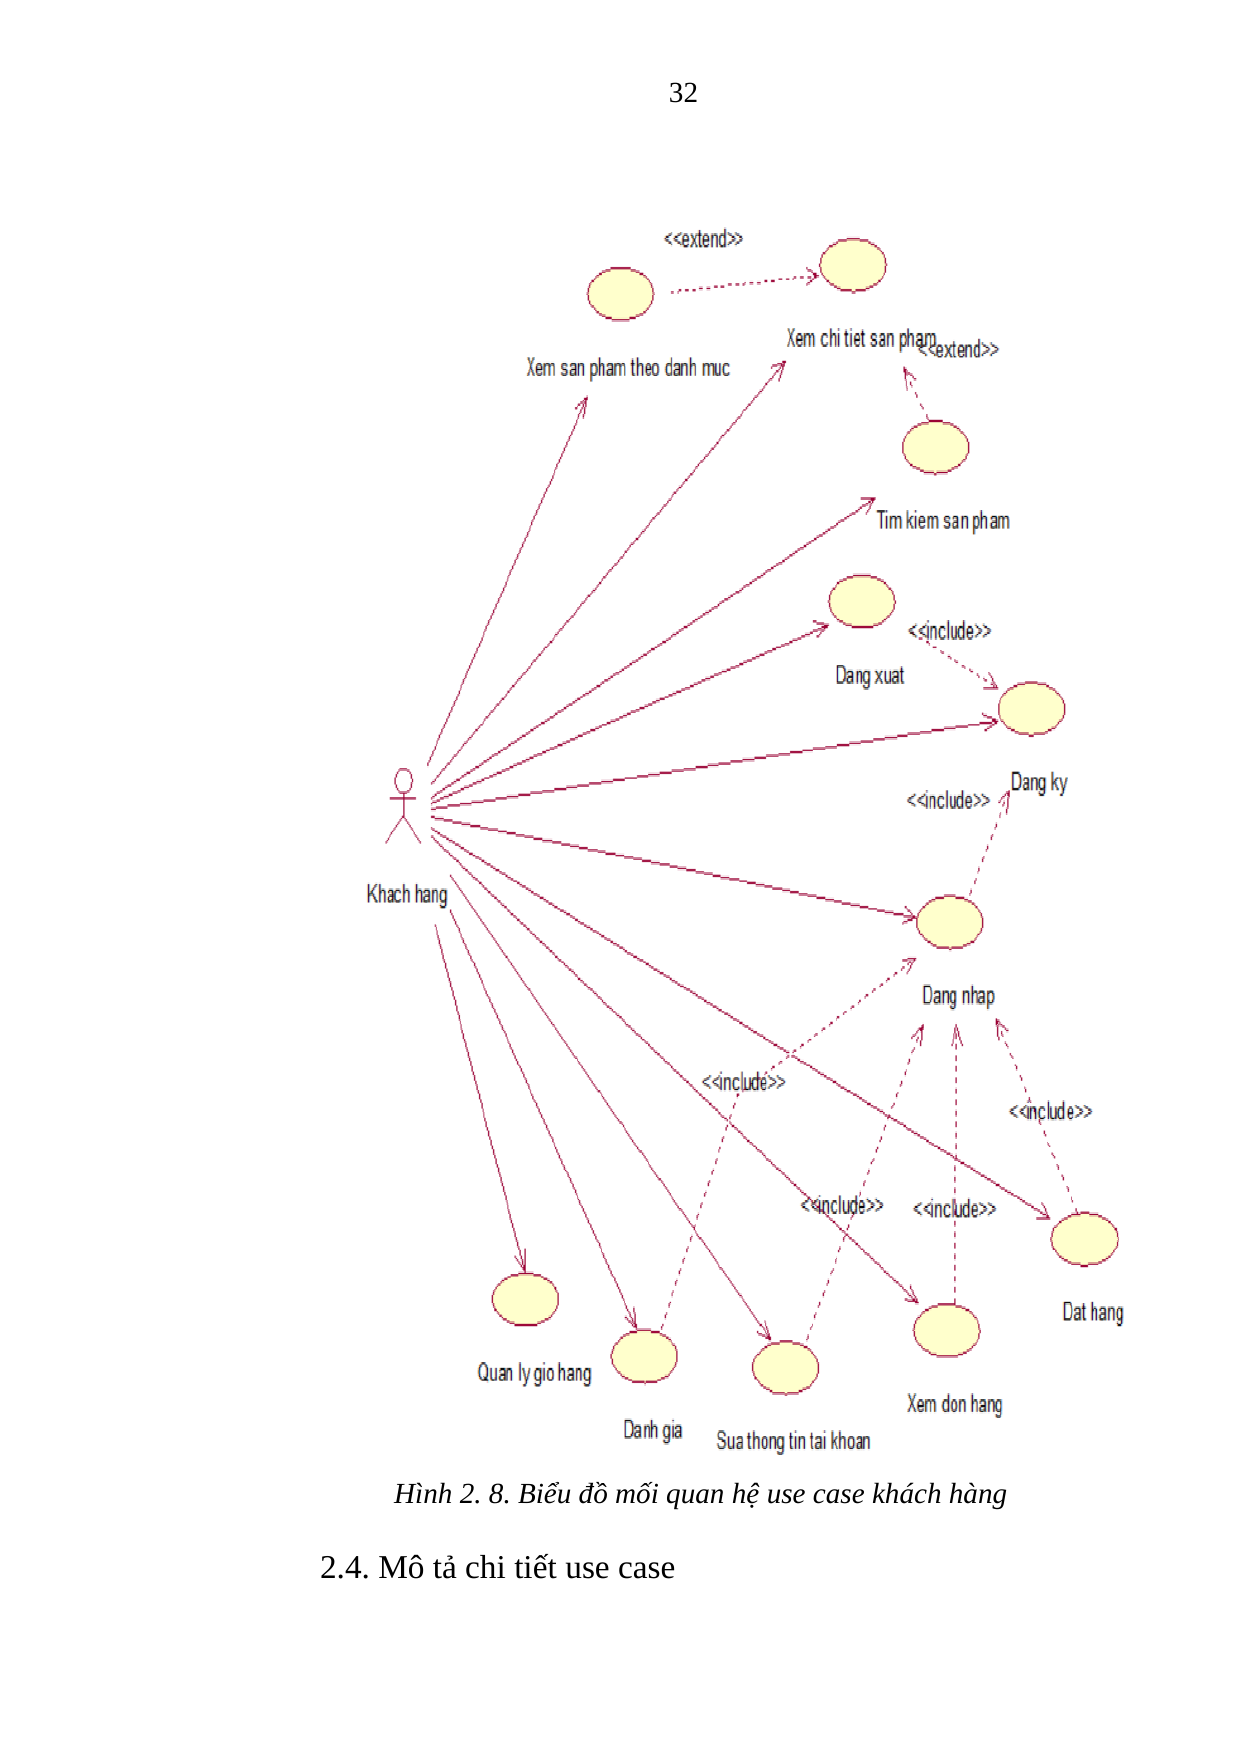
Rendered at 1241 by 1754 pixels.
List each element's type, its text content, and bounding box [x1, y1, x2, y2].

subtitle 2.4. Mô tả chi tiết use case [282, 1548, 1122, 1586]
picture [319, 200, 1235, 1460]
